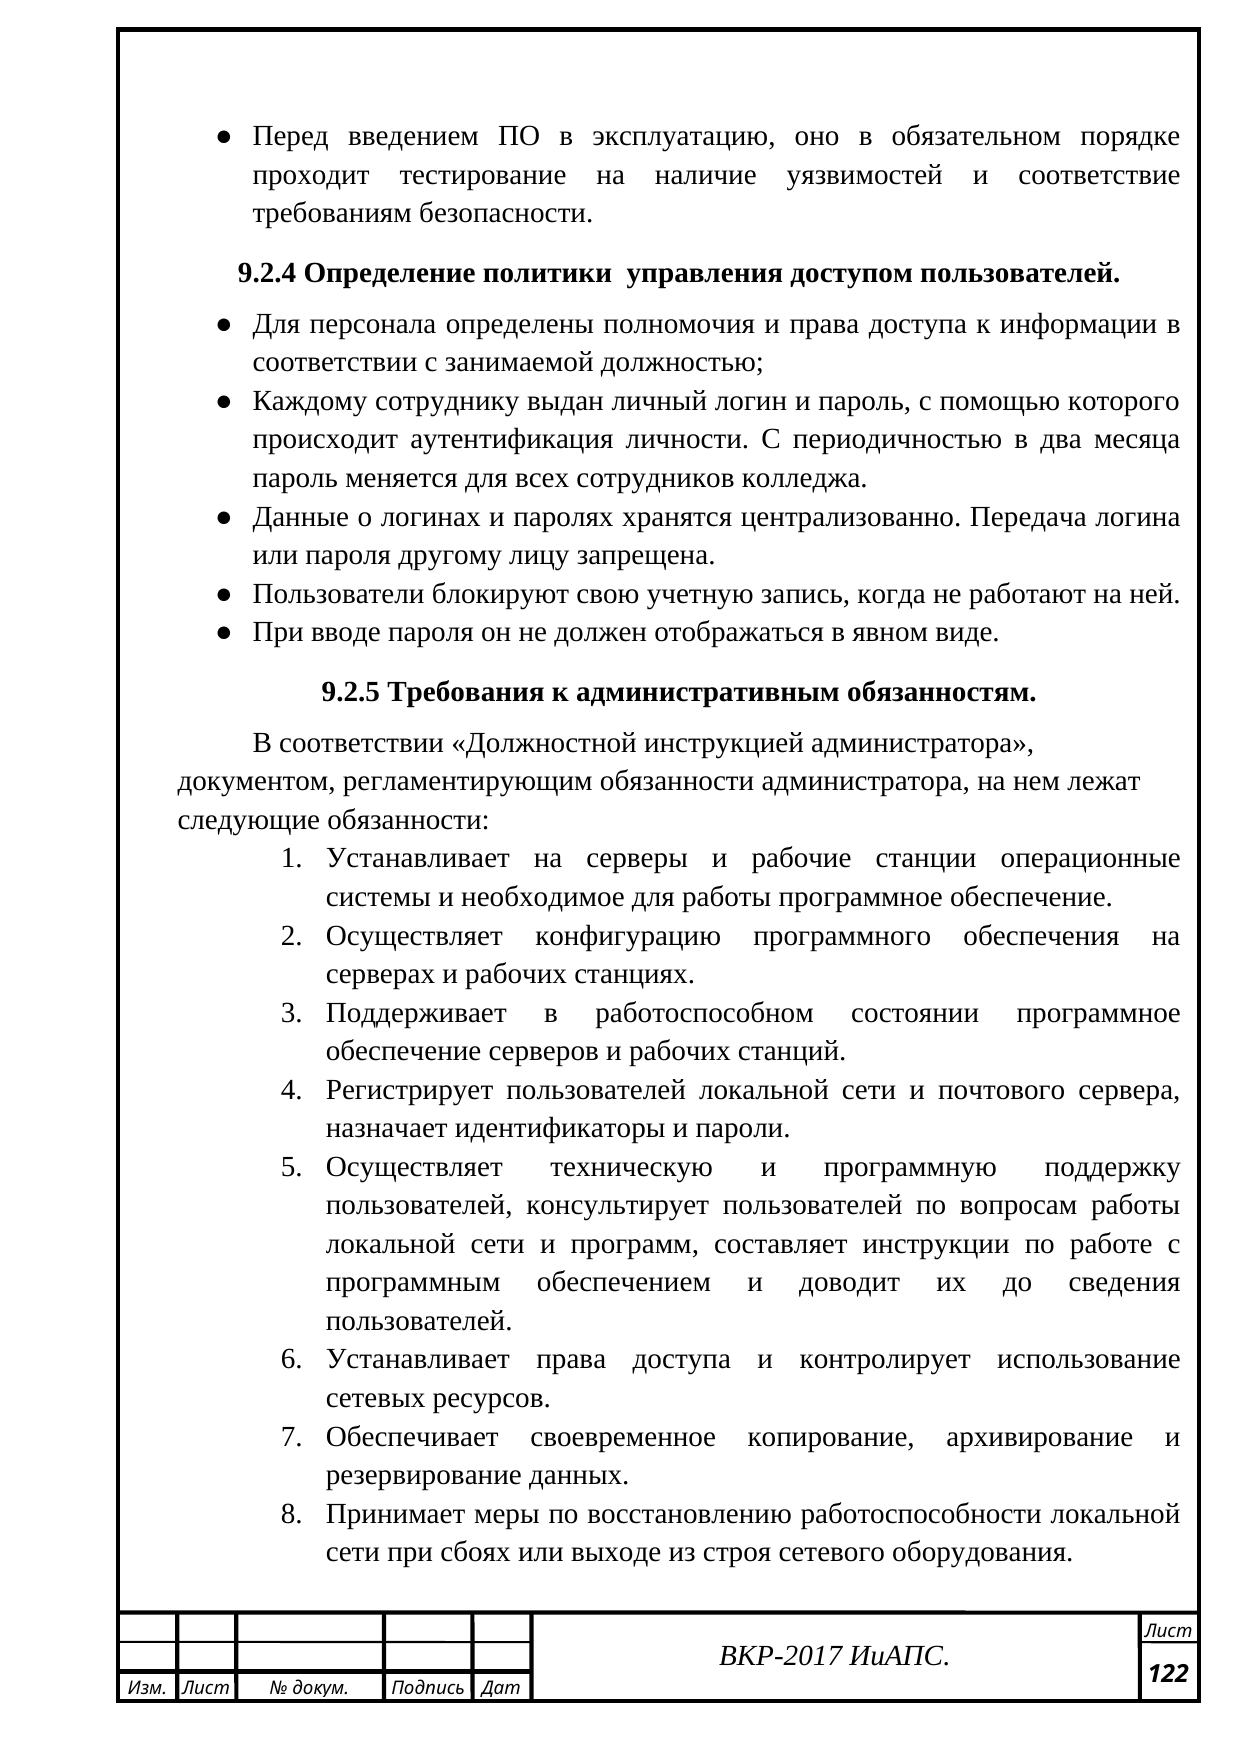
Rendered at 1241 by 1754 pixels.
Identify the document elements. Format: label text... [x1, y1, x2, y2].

list Для персонала определены полномочия и права доступа к информации в соответствии с занимаемой должностью; [215, 306, 1181, 378]
list Осуществляет техническую и программную поддержку пользователей, консультирует пользователей по вопросам работы локальной сети и программ, составляет инструкции по работе с программным обеспечением и доводит их до сведения пользователей. [281, 1149, 1181, 1337]
list Устанавливает на серверы и рабочие станции операционные системы и необходимое для работы программное обеспечение. [281, 841, 1181, 913]
list Регистрирует пользователей локальной сети и почтового сервера, назначает идентификаторы и пароли. [281, 1072, 1181, 1144]
text В соответствии «Должностной инструкцией администратора», документом, регламентирующим обязанности администратора, на нем лежат следующие обязанности: [177, 725, 1181, 836]
list Осуществляет конфигурацию программного обеспечения на серверах и рабочих станциях. [281, 918, 1181, 990]
list Каждому сотруднику выдан личный логин и пароль, с помощью которого происходит аутентификация личности. С периодичностью в два месяца пароль меняется для всех сотрудников колледжа. [215, 383, 1181, 494]
list Поддерживает в работоспособном состоянии программное обеспечение серверов и рабочих станций. [281, 995, 1181, 1067]
list Данные о логинах и паролях хранятся централизованно. Передача логина или пароля другому лицу запрещена. [215, 499, 1181, 571]
subtitle Определение политики управления доступом пользователей. [0, 255, 1181, 288]
list Устанавливает права доступа и контролирует использование сетевых ресурсов. [281, 1342, 1181, 1414]
list При вводе пароля он не должен отображаться в явном виде. [215, 614, 1181, 648]
list Перед введением ПО в эксплуатацию, оно в обязательном порядке проходит тестирование на наличие уязвимостей и соответствие требованиям безопасности. [215, 118, 1181, 229]
list Принимает меры по восстановлению работоспособности локальной сети при сбоях или выходе из строя сетевого оборудования. [281, 1496, 1181, 1568]
list Обеспечивает своевременное копирование, архивирование и резервирование данных. [281, 1419, 1181, 1491]
subtitle Требования к административным обязанностям. [0, 674, 1181, 707]
list Пользователи блокируют свою учетную запись, когда не работают на ней. [215, 576, 1181, 609]
